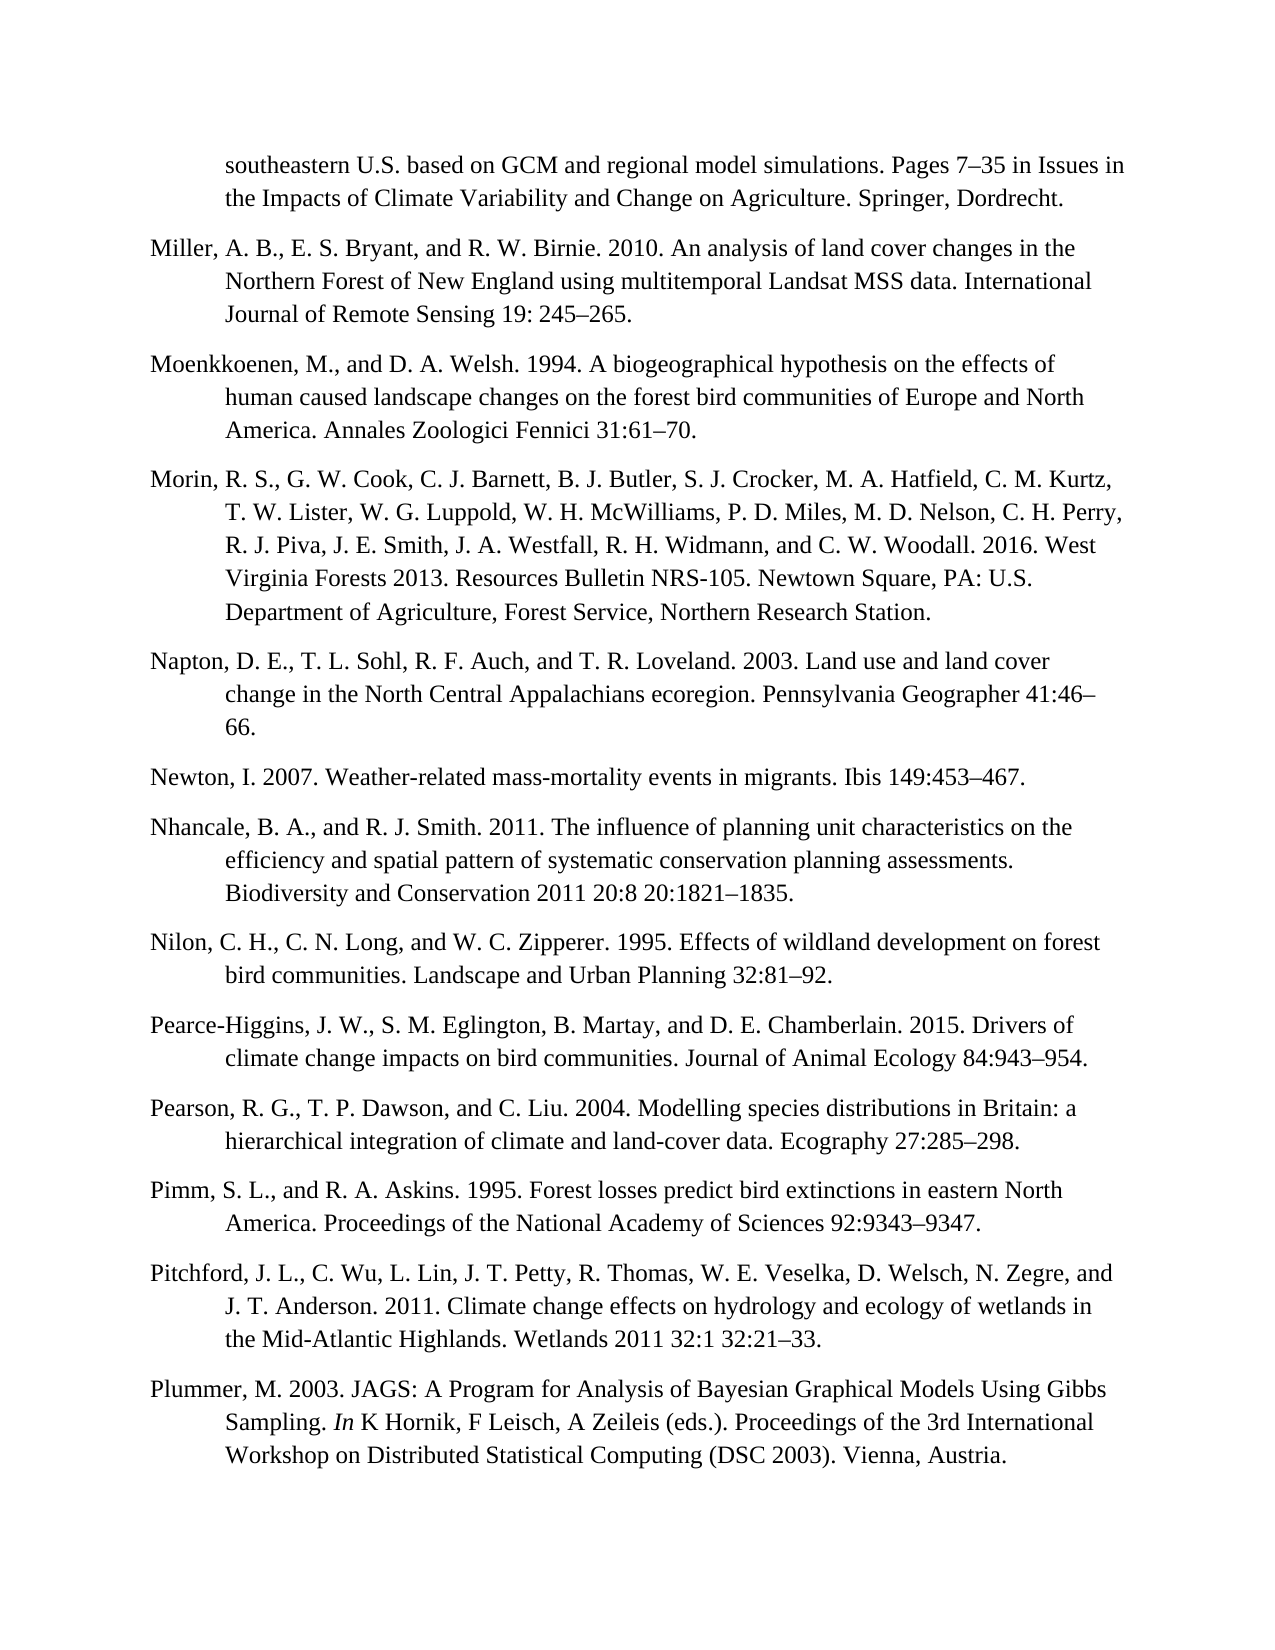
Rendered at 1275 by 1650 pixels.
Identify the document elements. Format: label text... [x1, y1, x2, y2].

text Pimm, S. L., and R. A. Askins. 1995. Forest losses predict bird extinctions in eastern North America. Proceedings of the National Academy of Sciences 92:9343–9347. [150, 1176, 1125, 1237]
text Napton, D. E., T. L. Sohl, R. F. Auch, and T. R. Loveland. 2003. Land use and land cover change in the North Central Appalachians ecoregion. Pennsylvania Geographer 41:46–66. [150, 646, 1125, 741]
text Pitchford, J. L., C. Wu, L. Lin, J. T. Petty, R. Thomas, W. E. Veselka, D. Welsch, N. Zegre, and J. T. Anderson. 2011. Climate change effects on hydrology and ecology of wetlands in the Mid-Atlantic Highlands. Wetlands 2011 32:1 32:21–33. [150, 1258, 1125, 1353]
text Nilon, C. H., C. N. Long, and W. C. Zipperer. 1995. Effects of wildland development on forest bird communities. Landscape and Urban Planning 32:81–92. [150, 927, 1125, 989]
text Nhancale, B. A., and R. J. Smith. 2011. The influence of planning unit characteristics on the efficiency and spatial pattern of systematic conservation planning assessments. Biodiversity and Conservation 2011 20:8 20:1821–1835. [150, 812, 1125, 906]
text Pearson, R. G., T. P. Dawson, and C. Liu. 2004. Modelling species distributions in Britain: a hierarchical integration of climate and land-cover data. Ecography 27:285–298. [150, 1093, 1125, 1154]
text Miller, A. B., E. S. Bryant, and R. W. Birnie. 2010. An analysis of land cover changes in the Northern Forest of New England using multitemporal Landsat MSS data. International Journal of Remote Sensing 19: 245–265. [150, 233, 1125, 328]
text Morin, R. S., G. W. Cook, C. J. Barnett, B. J. Butler, S. J. Crocker, M. A. Hatfield, C. M. Kurtz, T. W. Lister, W. G. Luppold, W. H. McWilliams, P. D. Miles, M. D. Nelson, C. H. Perry, R. J. Piva, J. E. Smith, J. A. Westfall, R. H. Widmann, and C. W. Woodall. 2016. West Virginia Forests 2013. Resources Bulletin NRS-105. Newtown Square, PA: U.S. Department of Agriculture, Forest Service, Northern Research Station. [150, 464, 1125, 625]
text Moenkkoenen, M., and D. A. Welsh. 1994. A biogeographical hypothesis on the effects of human caused landscape changes on the forest bird communities of Europe and North America. Annales Zoologici Fennici 31:61–70. [150, 349, 1125, 443]
text Plummer, M. 2003. JAGS: A Program for Analysis of Bayesian Graphical Models Using Gibbs Sampling. In K Hornik, F Leisch, A Zeileis (eds.). Proceedings of the 3rd International Workshop on Distributed Statistical Computing (DSC 2003). Vienna, Austria. [150, 1374, 1125, 1469]
text Newton, I. 2007. Weather-related mass-mortality events in migrants. Ibis 149:453–467. [150, 762, 1125, 791]
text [150, 150, 1125, 212]
text Pearce-Higgins, J. W., S. M. Eglington, B. Martay, and D. E. Chamberlain. 2015. Drivers of climate change impacts on bird communities. Journal of Animal Ecology 84:943–954. [150, 1010, 1125, 1072]
